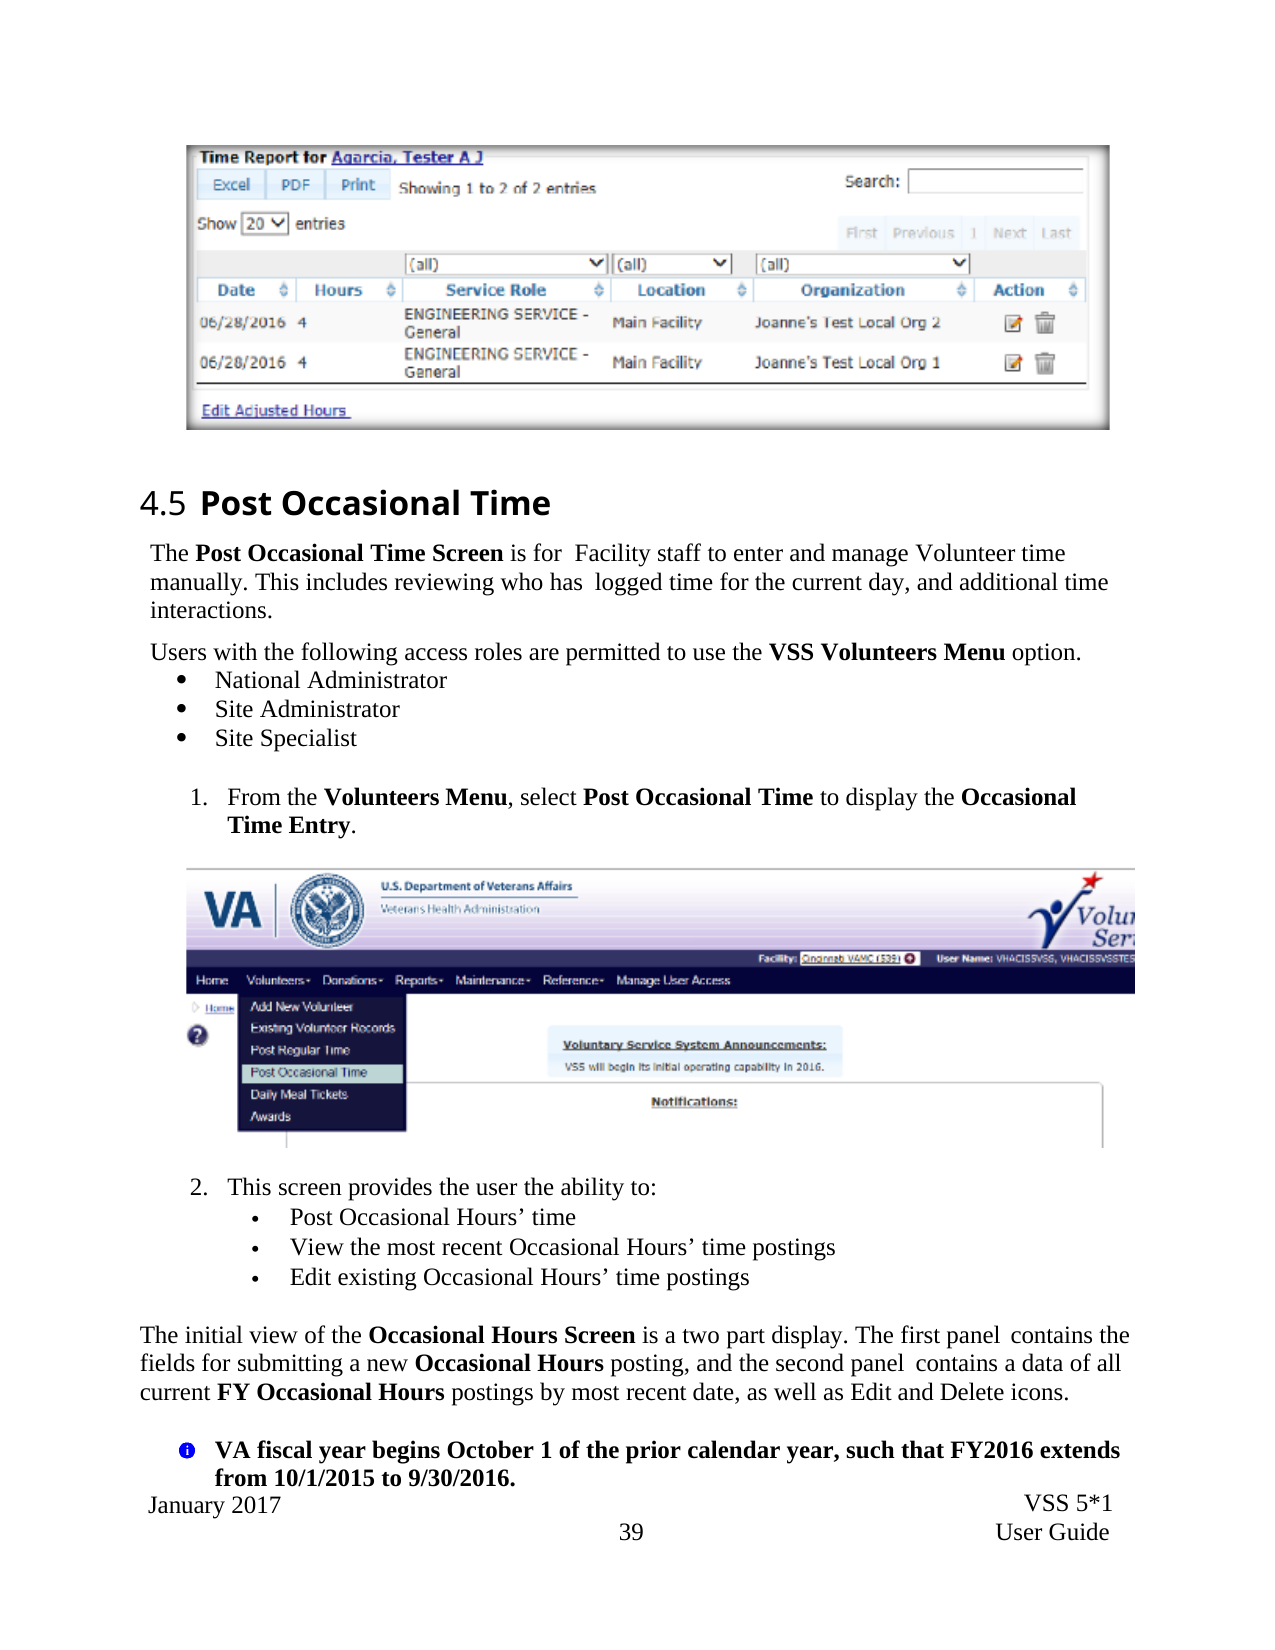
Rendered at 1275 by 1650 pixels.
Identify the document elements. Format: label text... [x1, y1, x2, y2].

text The initial view of the Occasional Hours Screen is a two part display. The first panel contains the fields for submitting a new Occasional Hours posting, and the second panel contains a data of all current FY Occasional Hours postings by most recent date, as well as Edit and Delete icons. [139, 1320, 1137, 1406]
picture [178, 1441, 195, 1459]
text The Post Occasional Time Screen is for Facility staff to enter and manage Volunteer time manually. This includes reviewing who has logged time for the current day, and additional time interactions. [150, 538, 1137, 624]
list Edit existing Occasional Hours’ time postings [252, 1262, 1137, 1291]
list From the Volunteers Menu, select Post Occasional Time to display the Occasional Time Entry. [189, 782, 1137, 839]
list This screen provides the user the ability to: [189, 1172, 1137, 1201]
list View the most recent Occasional Hours’ time postings [252, 1232, 1137, 1261]
list Post Occasional Hours’ time [252, 1202, 1137, 1231]
text Users with the following access roles are permitted to use the VSS Volunteers Menu option. [150, 637, 1137, 665]
list Site Administrator [177, 694, 1137, 723]
list National Administrator [177, 665, 1137, 694]
list Site Specialist [177, 723, 1137, 752]
list VA fiscal year begins October 1 of the prior calendar year, such that FY2016 extends from 10/1/2015 to 9/30/2016. [177, 1435, 1137, 1492]
picture [186, 145, 1110, 430]
subtitle Post Occasional Time [139, 480, 1137, 526]
picture [186, 867, 1135, 1148]
